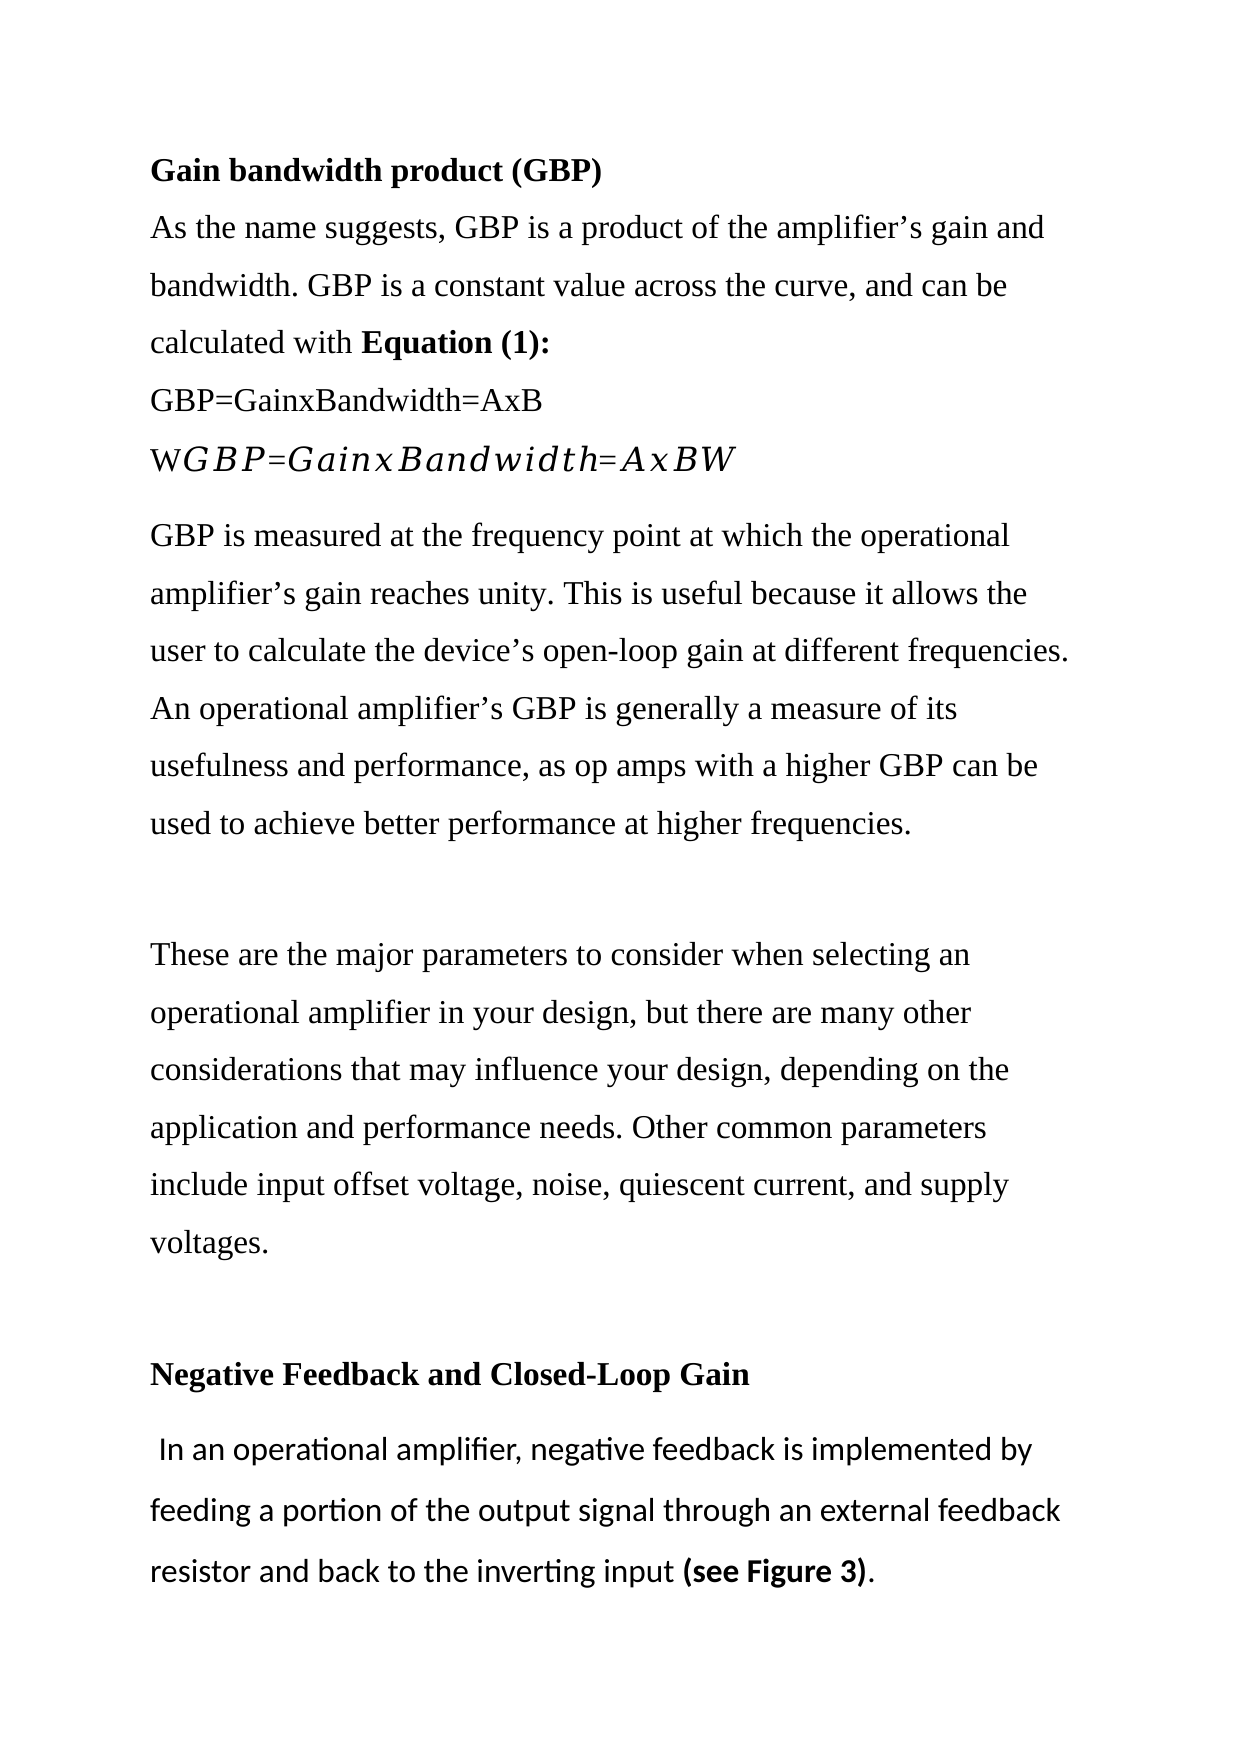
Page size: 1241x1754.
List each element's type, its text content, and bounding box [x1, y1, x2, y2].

text As the name suggests, GBP is a product of the amplifier’s gain and bandwidth. GBP is a constant value across the curve, and can be calculated with Equation (1): [150, 207, 1090, 361]
text GBP is measured at the frequency point at which the operational amplifier’s gain reaches unity. This is useful because it allows the user to calculate the device’s open-loop gain at different frequencies. An operational amplifier’s GBP is generally a measure of its usefulness and performance, as op amps with a higher GBP can be used to achieve better performance at higher frequencies. [150, 515, 1090, 841]
subtitle Gain bandwidth product (GBP) [150, 150, 1090, 188]
text In an operational amplifier, negative feedback is implemented by feeding a portion of the output signal through an external feedback resistor and back to the inverting input (see Figure 3). [150, 1428, 1090, 1591]
subtitle Negative Feedback and Closed-Loop Gain [150, 1354, 1090, 1392]
text These are the major parameters to consider when selecting an operational amplifier in your design, but there are many other considerations that may influence your design, depending on the application and performance needs. Other common parameters include input offset voltage, noise, quiescent current, and supply voltages. [150, 934, 1090, 1260]
text GBP=GainxBandwidth=AxBW𝐺𝐵𝑃=𝐺𝑎𝑖𝑛𝑥𝐵𝑎𝑛𝑑𝑤𝑖𝑑𝑡ℎ=𝐴𝑥𝐵𝑊 [150, 380, 1090, 479]
